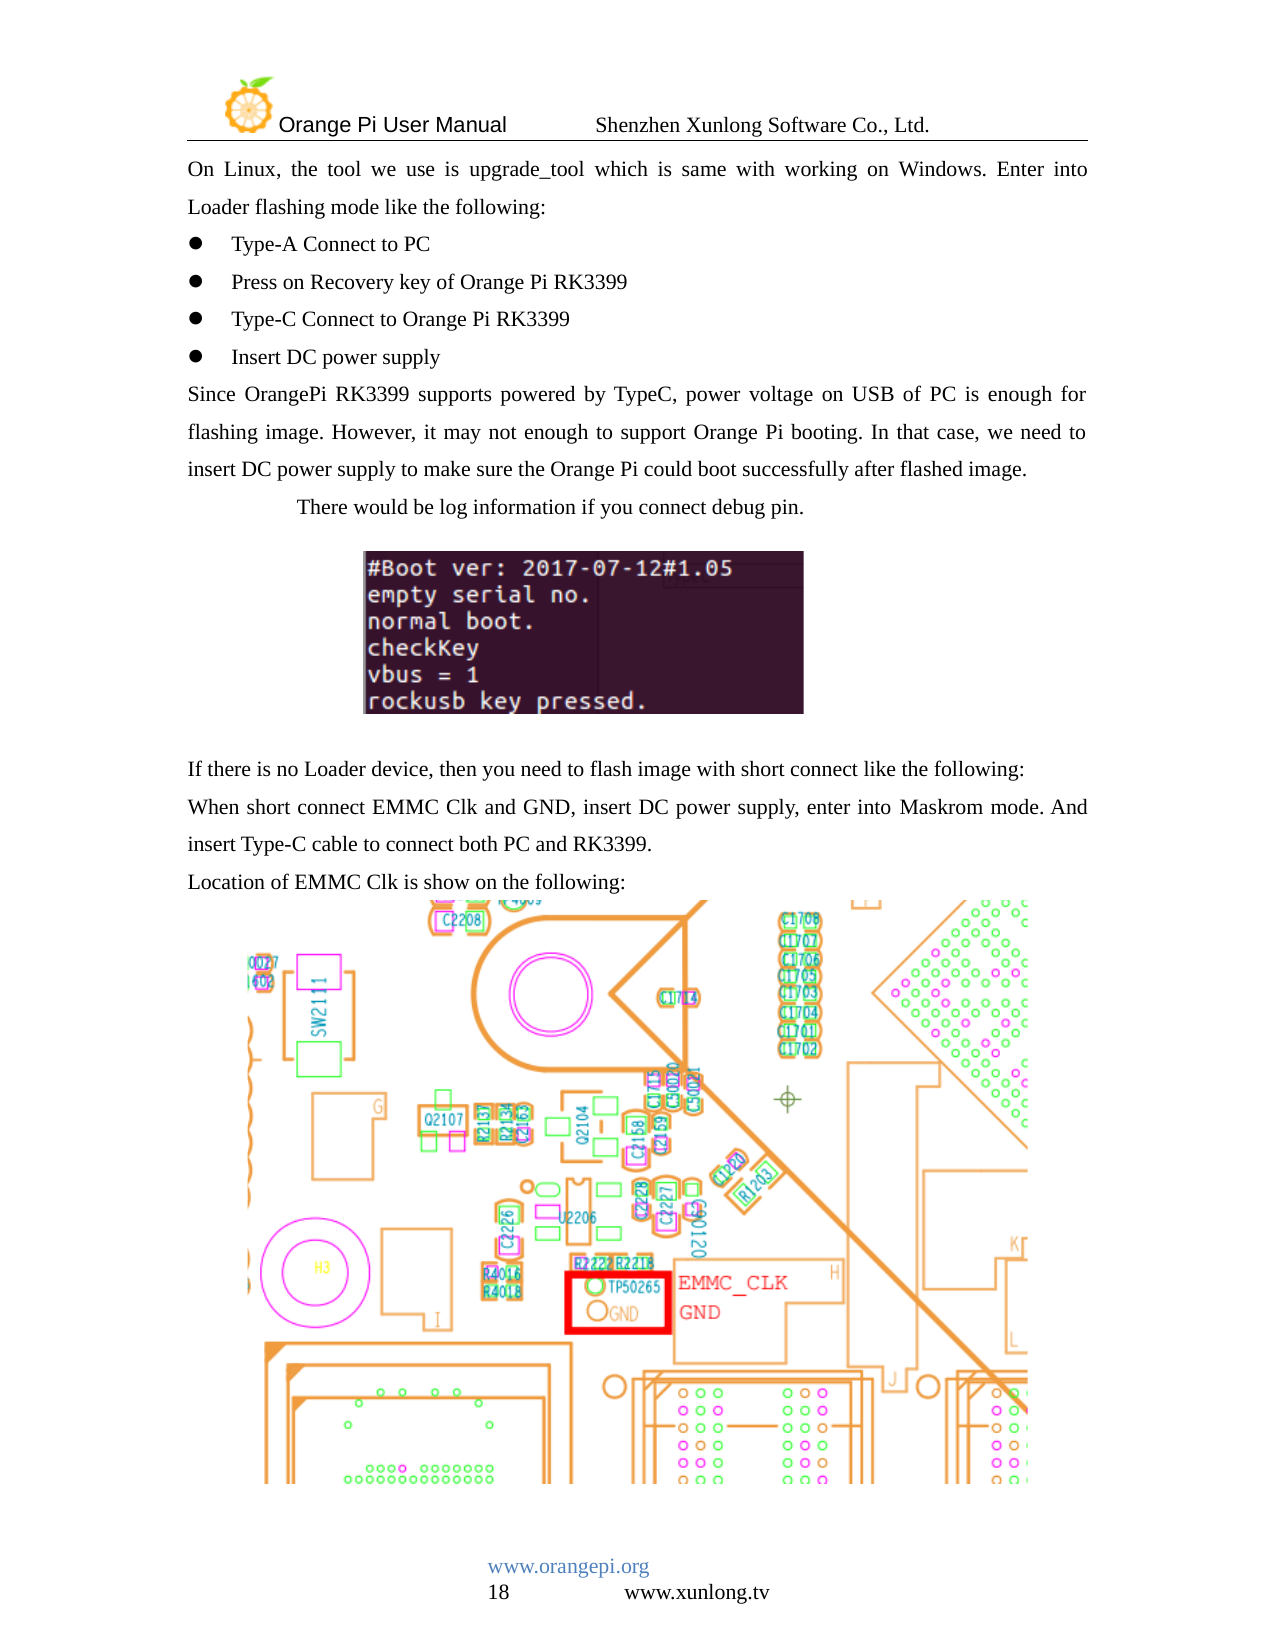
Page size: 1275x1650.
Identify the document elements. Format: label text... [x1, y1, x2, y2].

picture [224, 75, 279, 133]
list Type-A Connect to PC [187, 225, 1088, 262]
text There would be log information if you connect debug pin. [187, 487, 1088, 525]
picture [363, 551, 804, 714]
text Since OrangePi RK3399 supports powered by TypeC, power voltage on USB of PC is enough for flashing image. However, it may not enough to support Orange Pi booting. In that case, we need to insert DC power supply to make sure the Orange Pi could boot successfully after flashed image. [187, 375, 1088, 487]
list When short connect EMMC Clk and GND, insert DC power supply, enter into Maskrom mode. And insert Type-C cable to connect both PC and RK3399. [187, 787, 1088, 862]
list Insert DC power supply [187, 337, 1088, 375]
picture [247, 900, 1028, 1484]
text On Linux, the tool we use is upgrade_tool which is same with working on Windows. Enter into Loader flashing mode like the following: [187, 150, 1088, 225]
list Location of EMMC Clk is show on the following: [187, 862, 1088, 900]
list Press on Recovery key of Orange Pi RK3399 [187, 262, 1088, 300]
list Type-C Connect to Orange Pi RK3399 [187, 300, 1088, 337]
